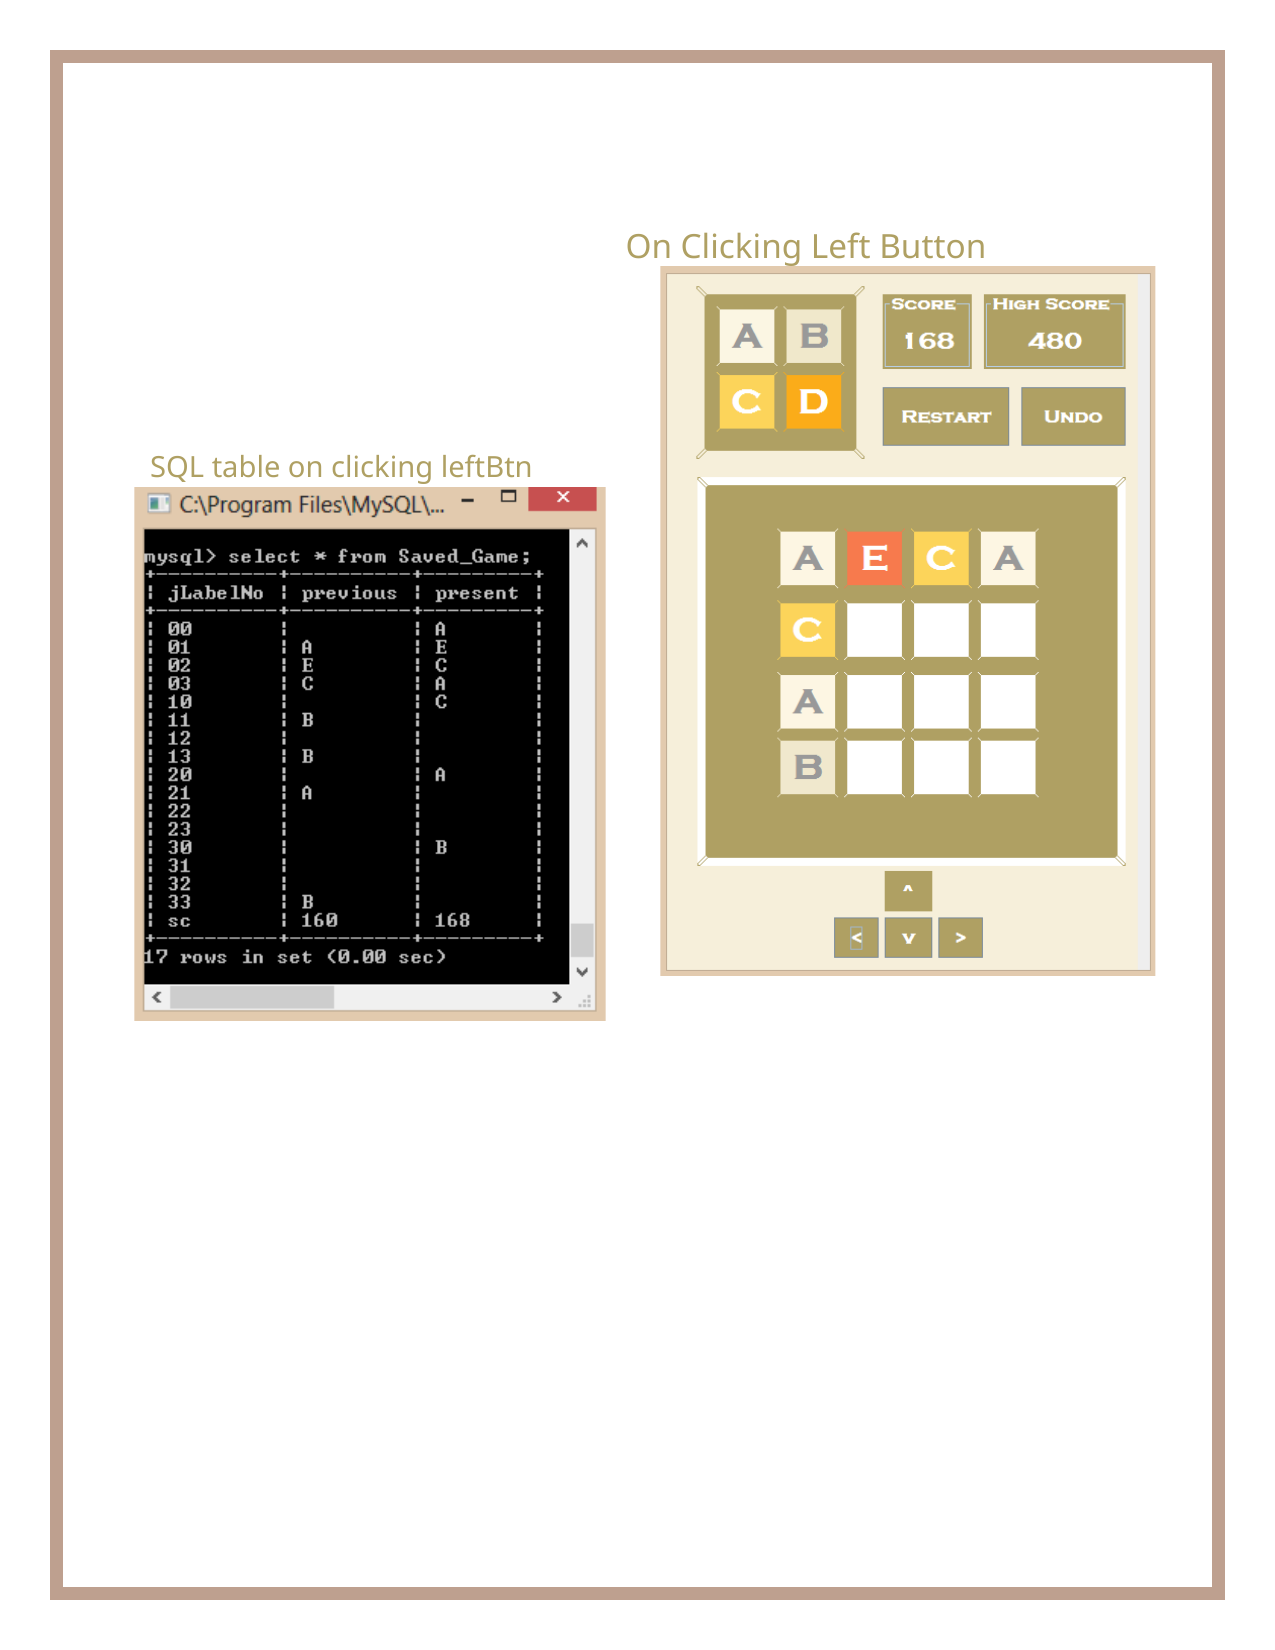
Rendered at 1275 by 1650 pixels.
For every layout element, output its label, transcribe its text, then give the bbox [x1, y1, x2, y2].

text On Clicking Left Button [150, 223, 1125, 268]
text SQL table on clicking leftBtn [150, 447, 1125, 486]
picture [660, 266, 1156, 976]
picture [134, 487, 606, 1021]
